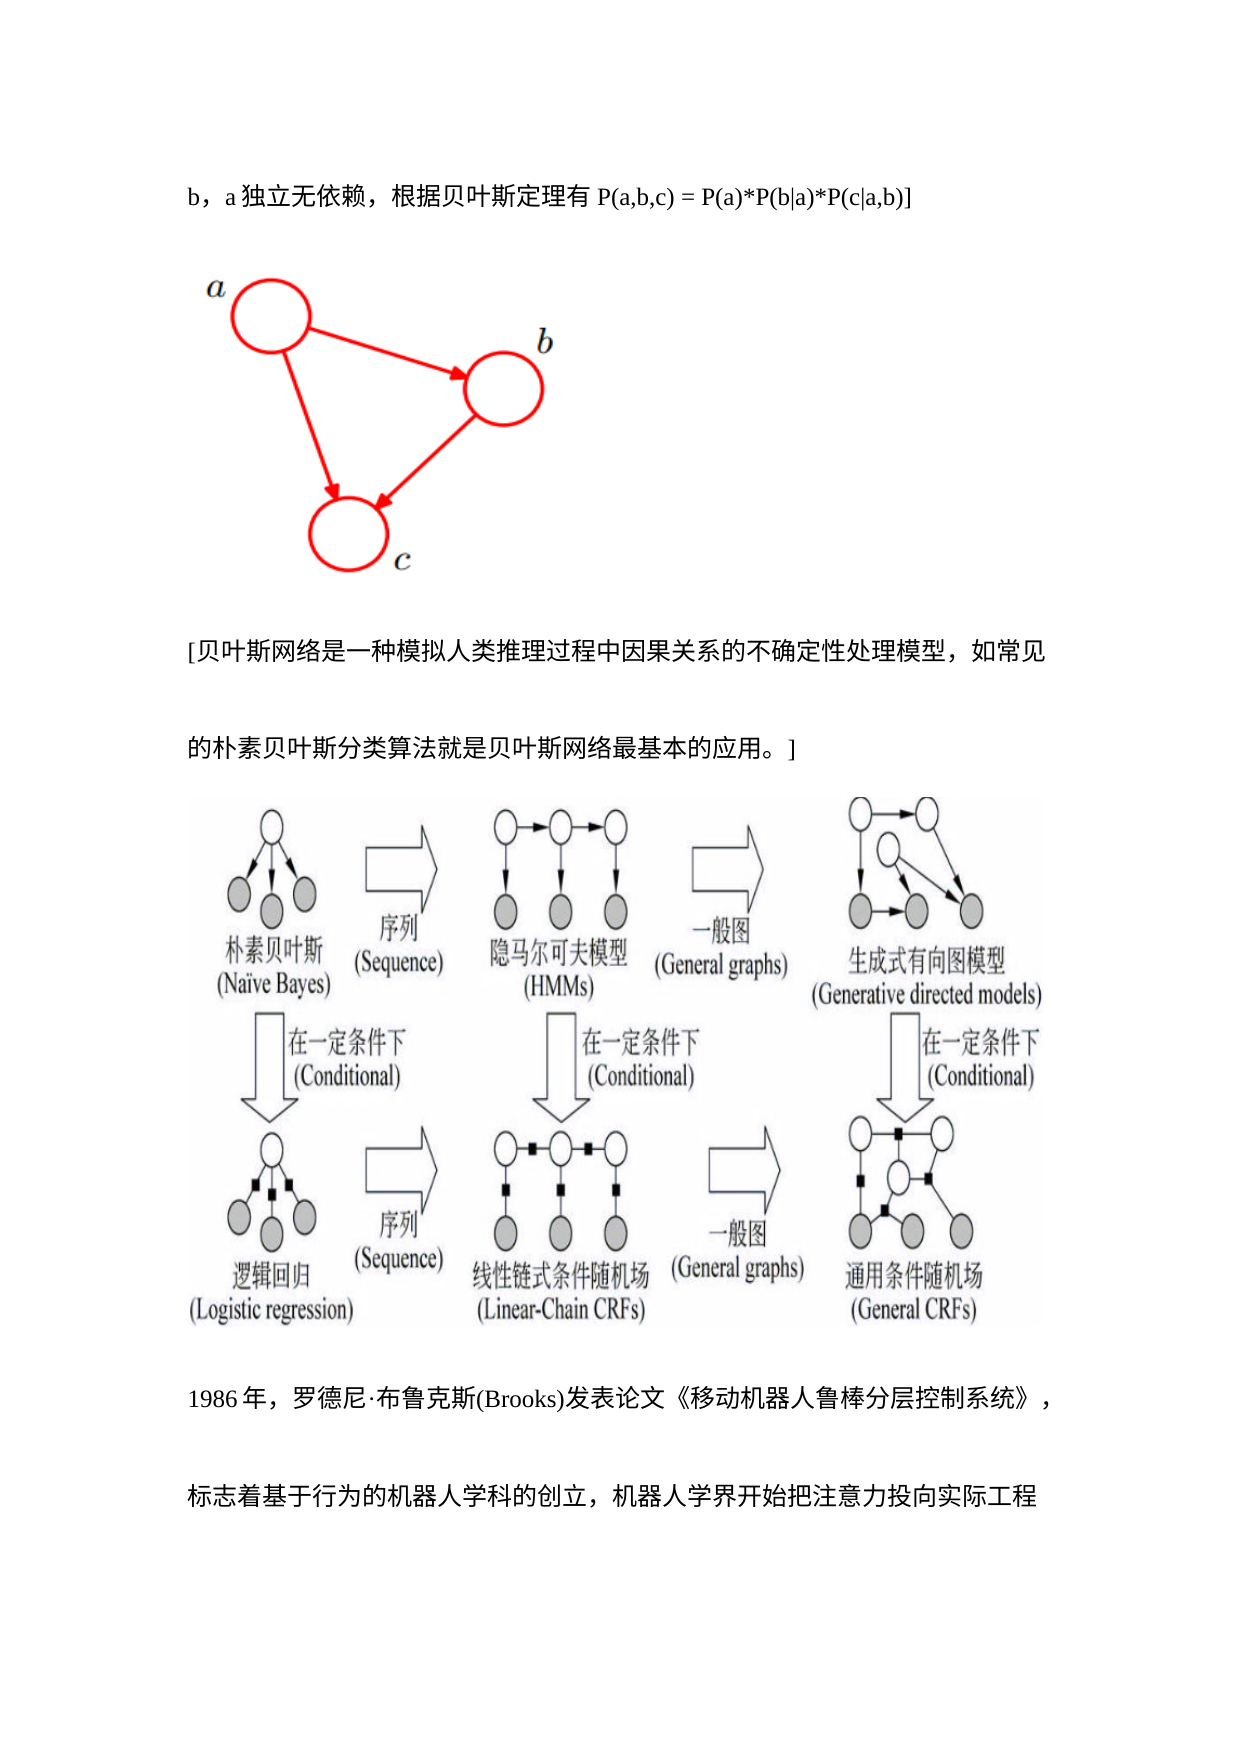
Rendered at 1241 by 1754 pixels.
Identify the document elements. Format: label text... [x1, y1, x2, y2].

picture [187, 797, 1053, 1332]
picture [187, 245, 577, 602]
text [187, 1364, 1053, 1527]
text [187, 162, 1053, 227]
text [贝叶斯网络是一种模拟人类推理过程中因果关系的不确定性处理模型，如常见的朴素贝叶斯分类算法就是贝叶斯网络最基本的应用。] [187, 617, 1053, 779]
